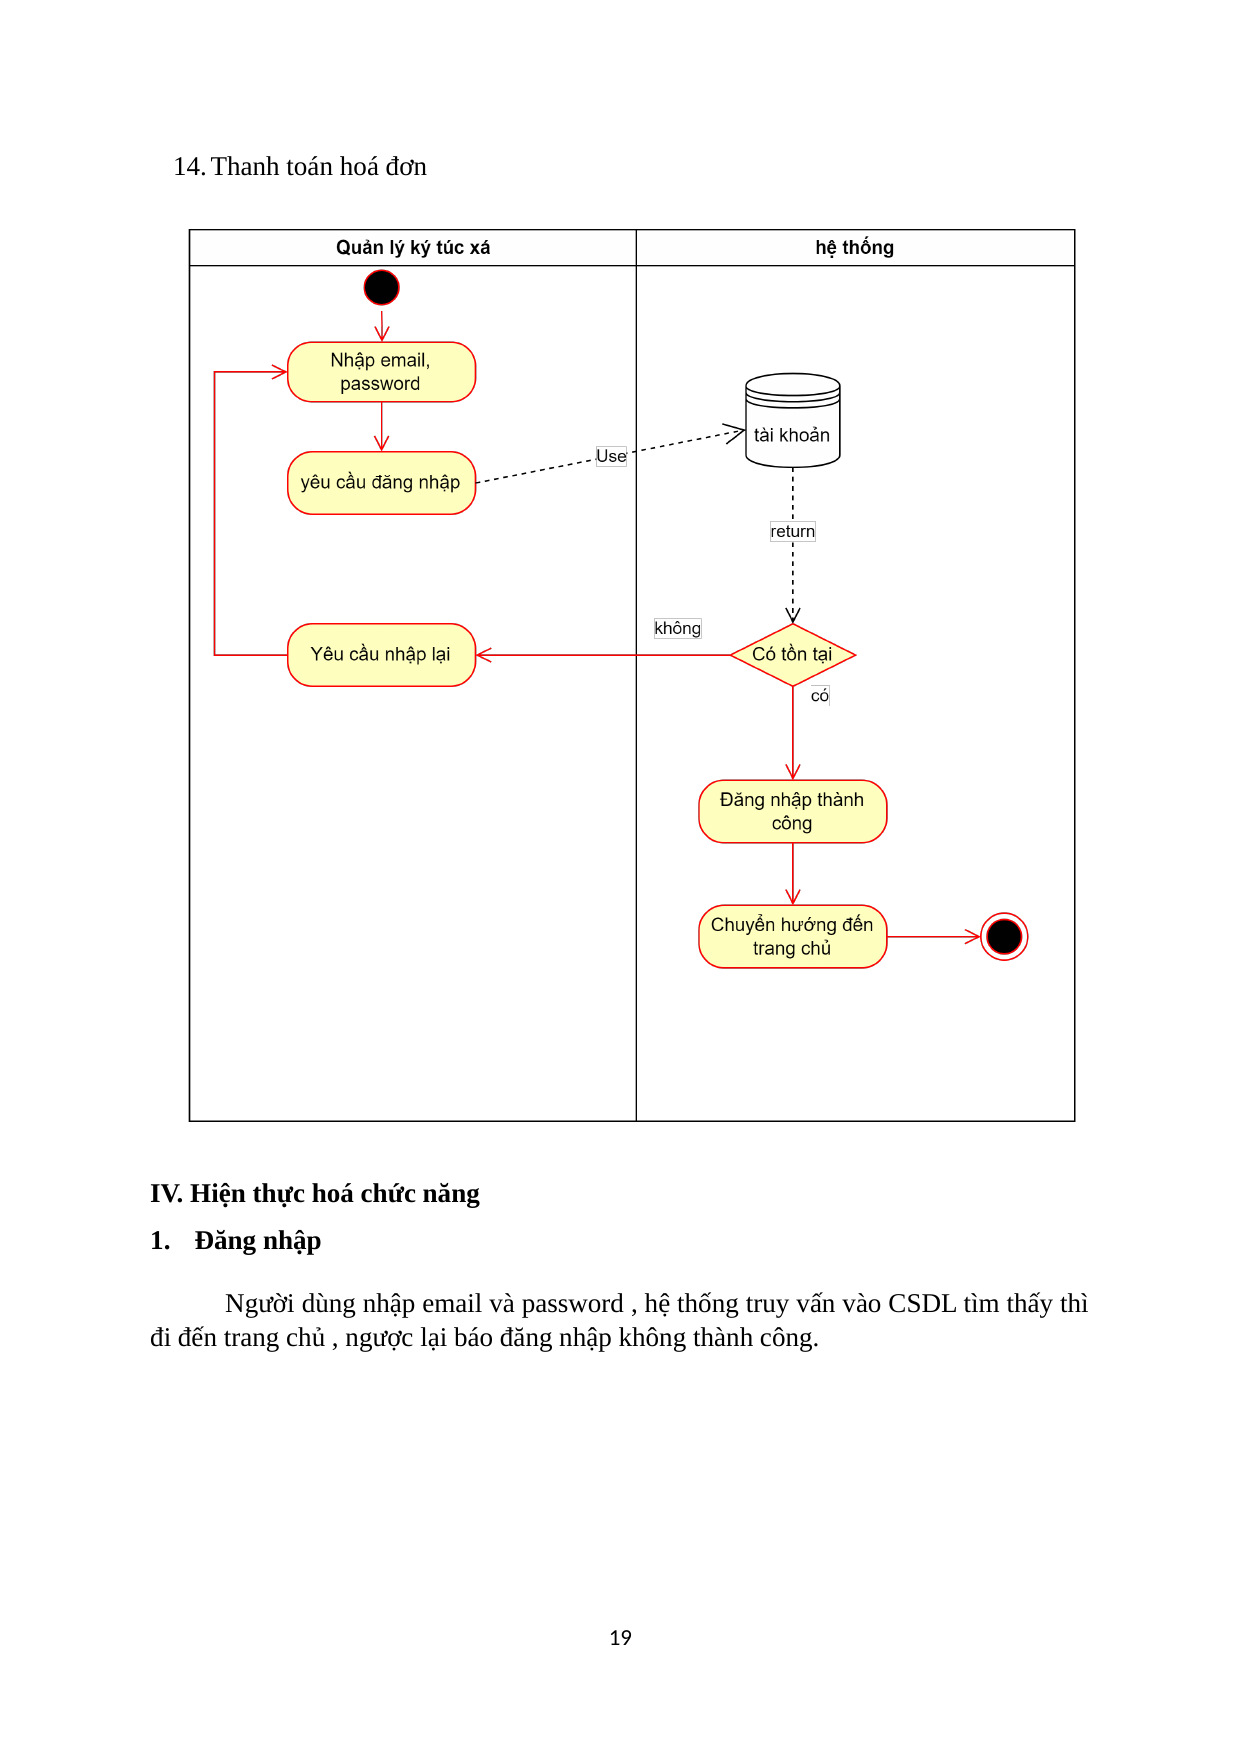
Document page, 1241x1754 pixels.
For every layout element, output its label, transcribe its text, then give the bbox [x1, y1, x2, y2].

subtitle IV. Hiện thực hoá chức năng [150, 1177, 1090, 1208]
list Thanh toán hoá đơn [173, 150, 1090, 181]
list Đăng nhập [150, 1224, 1090, 1255]
picture [172, 213, 1090, 1139]
text Người dùng nhập email và password , hệ thống truy vấn vào CSDL tìm thấy thì đi đến trang chủ , ngược lại báo đăng nhập không thành công. [150, 1287, 1090, 1352]
